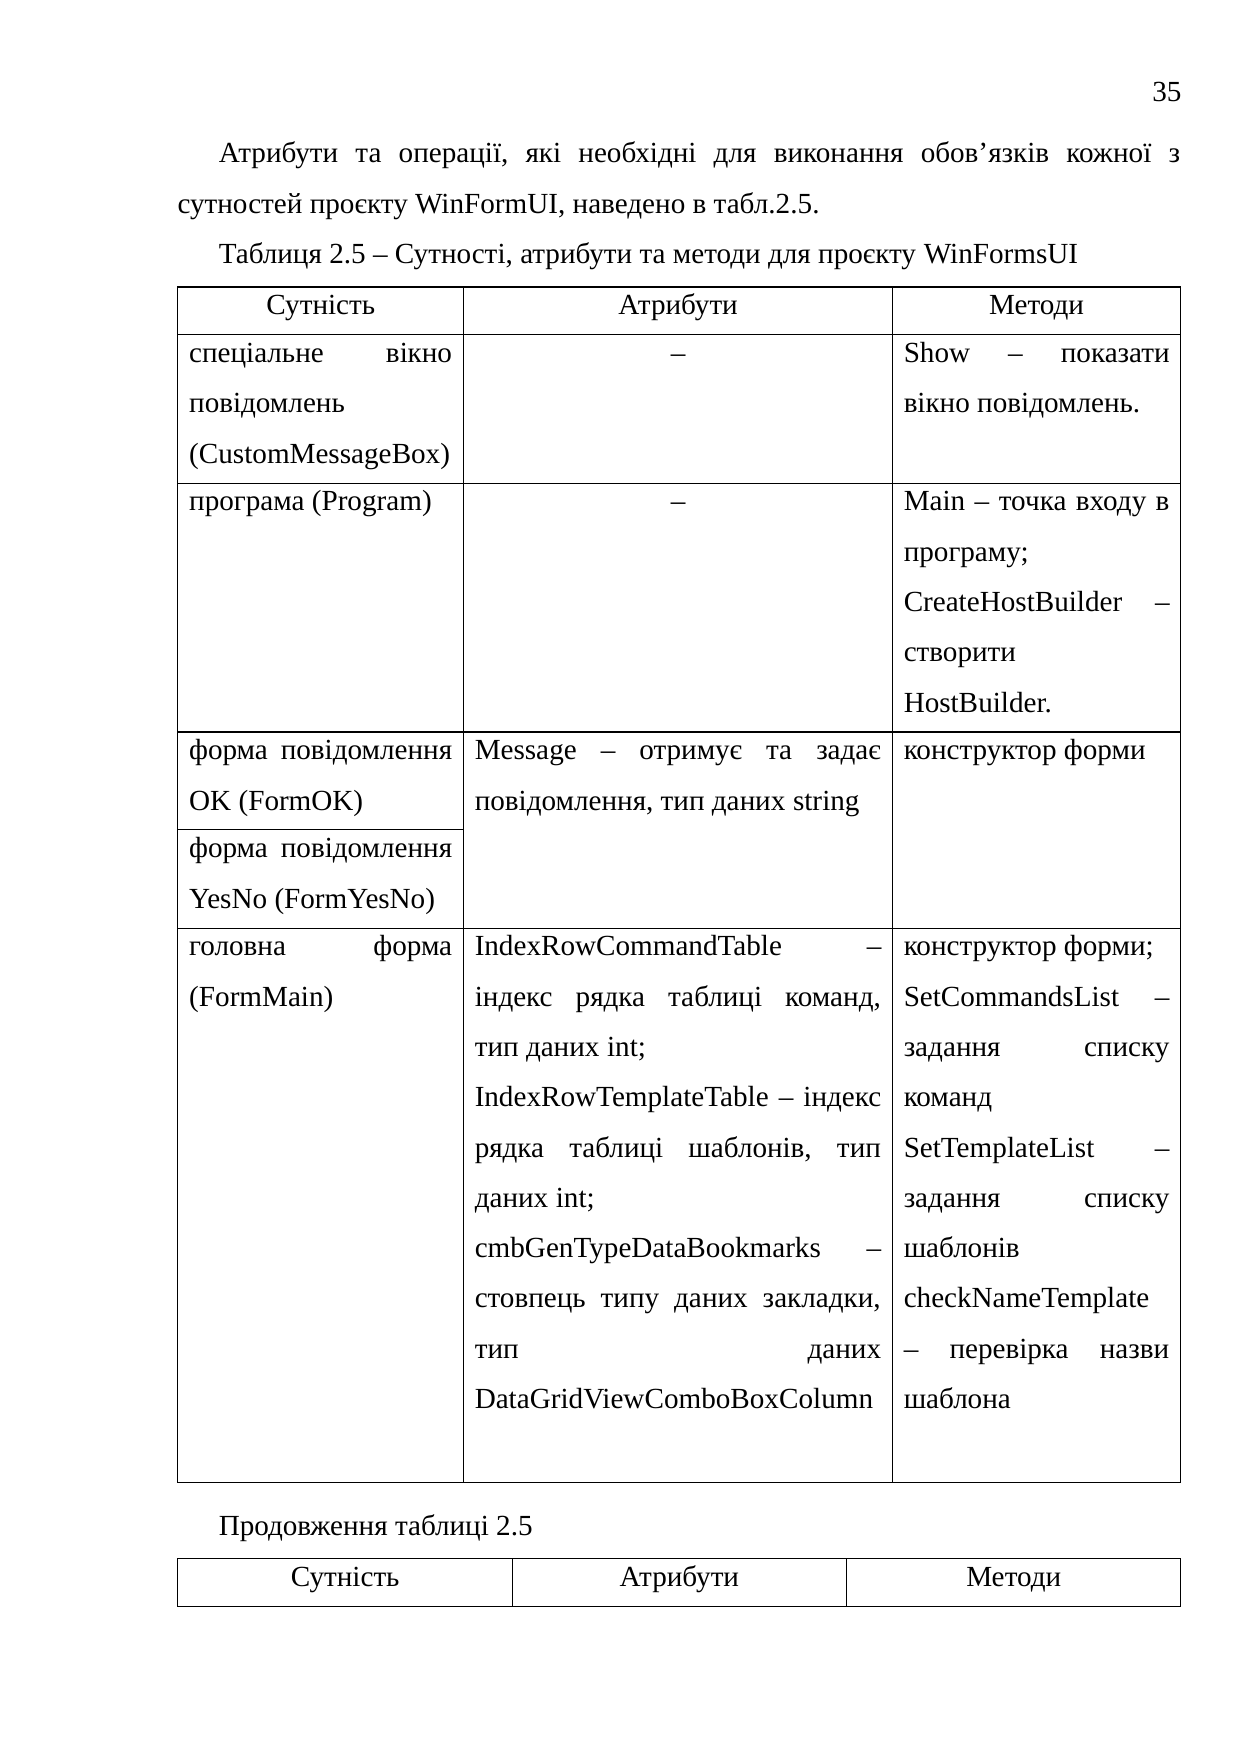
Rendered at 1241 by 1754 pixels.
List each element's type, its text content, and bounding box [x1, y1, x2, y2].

text Таблиця 2.5 – Сутності, атрибути та методи для проєкту WinFormsUI [177, 236, 1181, 269]
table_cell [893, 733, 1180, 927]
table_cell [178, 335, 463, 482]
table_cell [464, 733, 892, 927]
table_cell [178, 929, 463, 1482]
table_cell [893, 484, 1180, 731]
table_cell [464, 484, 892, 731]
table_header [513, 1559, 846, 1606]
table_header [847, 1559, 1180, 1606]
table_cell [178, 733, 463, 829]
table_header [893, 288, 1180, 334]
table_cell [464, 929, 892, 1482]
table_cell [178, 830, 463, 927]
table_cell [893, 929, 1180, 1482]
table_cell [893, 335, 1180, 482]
text Продовження таблиці 2.5 [177, 1508, 1181, 1541]
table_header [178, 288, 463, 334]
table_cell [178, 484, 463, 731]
text Атрибути та операції, які необхідні для виконання обов’язків кожної з сутностей проєкту WinFormUI, наведено в табл.2.5. [177, 135, 1181, 219]
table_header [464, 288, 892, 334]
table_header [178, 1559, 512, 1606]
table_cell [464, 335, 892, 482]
